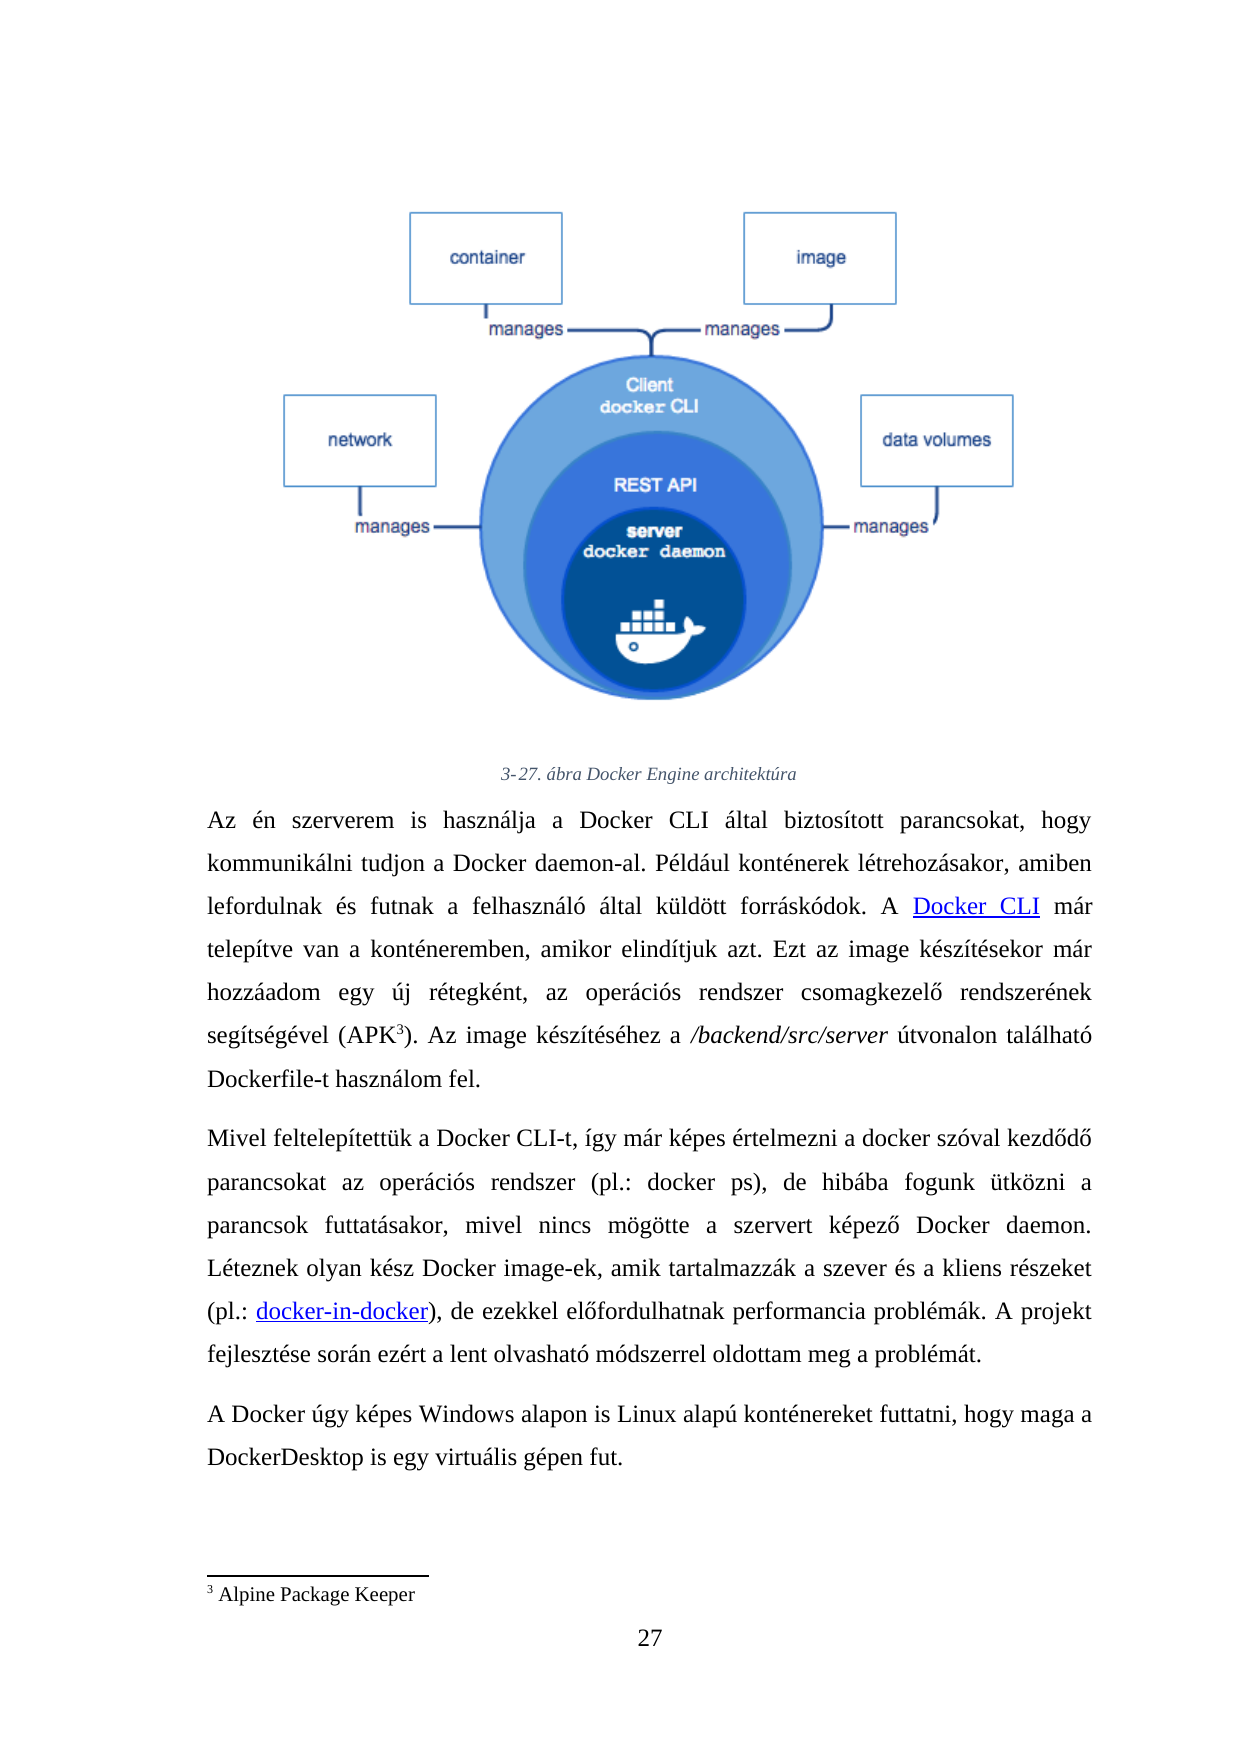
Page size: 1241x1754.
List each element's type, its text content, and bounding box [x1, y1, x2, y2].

text Az én szerverem is használja a Docker CLI által biztosított parancsokat, hogy kommunikálni tudjon a Docker daemon-al. Például konténerek létrehozásakor, amiben lefordulnak és futnak a felhasználó által küldött forráskódok. A Docker CLI már telepítve van a konténeremben, amikor elindítjuk azt. Ezt az image készítésekor már hozzáadom egy új rétegként, az operációs rendszer csomagkezelő rendszerének segítségével (APK). Az image készítéséhez a /backend/src/server útvonalon található Dockerfile-t használom fel. [207, 805, 1092, 1092]
picture [276, 147, 1023, 732]
text A Docker úgy képes Windows alapon is Linux alapú konténereket futtatni, hogy maga a DockerDesktop is egy virtuális gépen fut. [207, 1399, 1092, 1471]
text Mivel feltelepítettük a Docker CLI-t, így már képes értelmezni a docker szóval kezdődő parancsokat az operációs rendszer (pl.: docker ps), de hibába fogunk ütközni a parancsok futtatásakor, mivel nincs mögötte a szervert képező Docker daemon. Léteznek olyan kész Docker image-ek, amik tartalmazzák a szever és a kliens részeket (pl.: docker-in-docker), de ezekkel előfordulhatnak performancia problémák. A projekt fejlesztése során ezért a lent olvasható módszerrel oldottam meg a problémát. [207, 1123, 1092, 1368]
